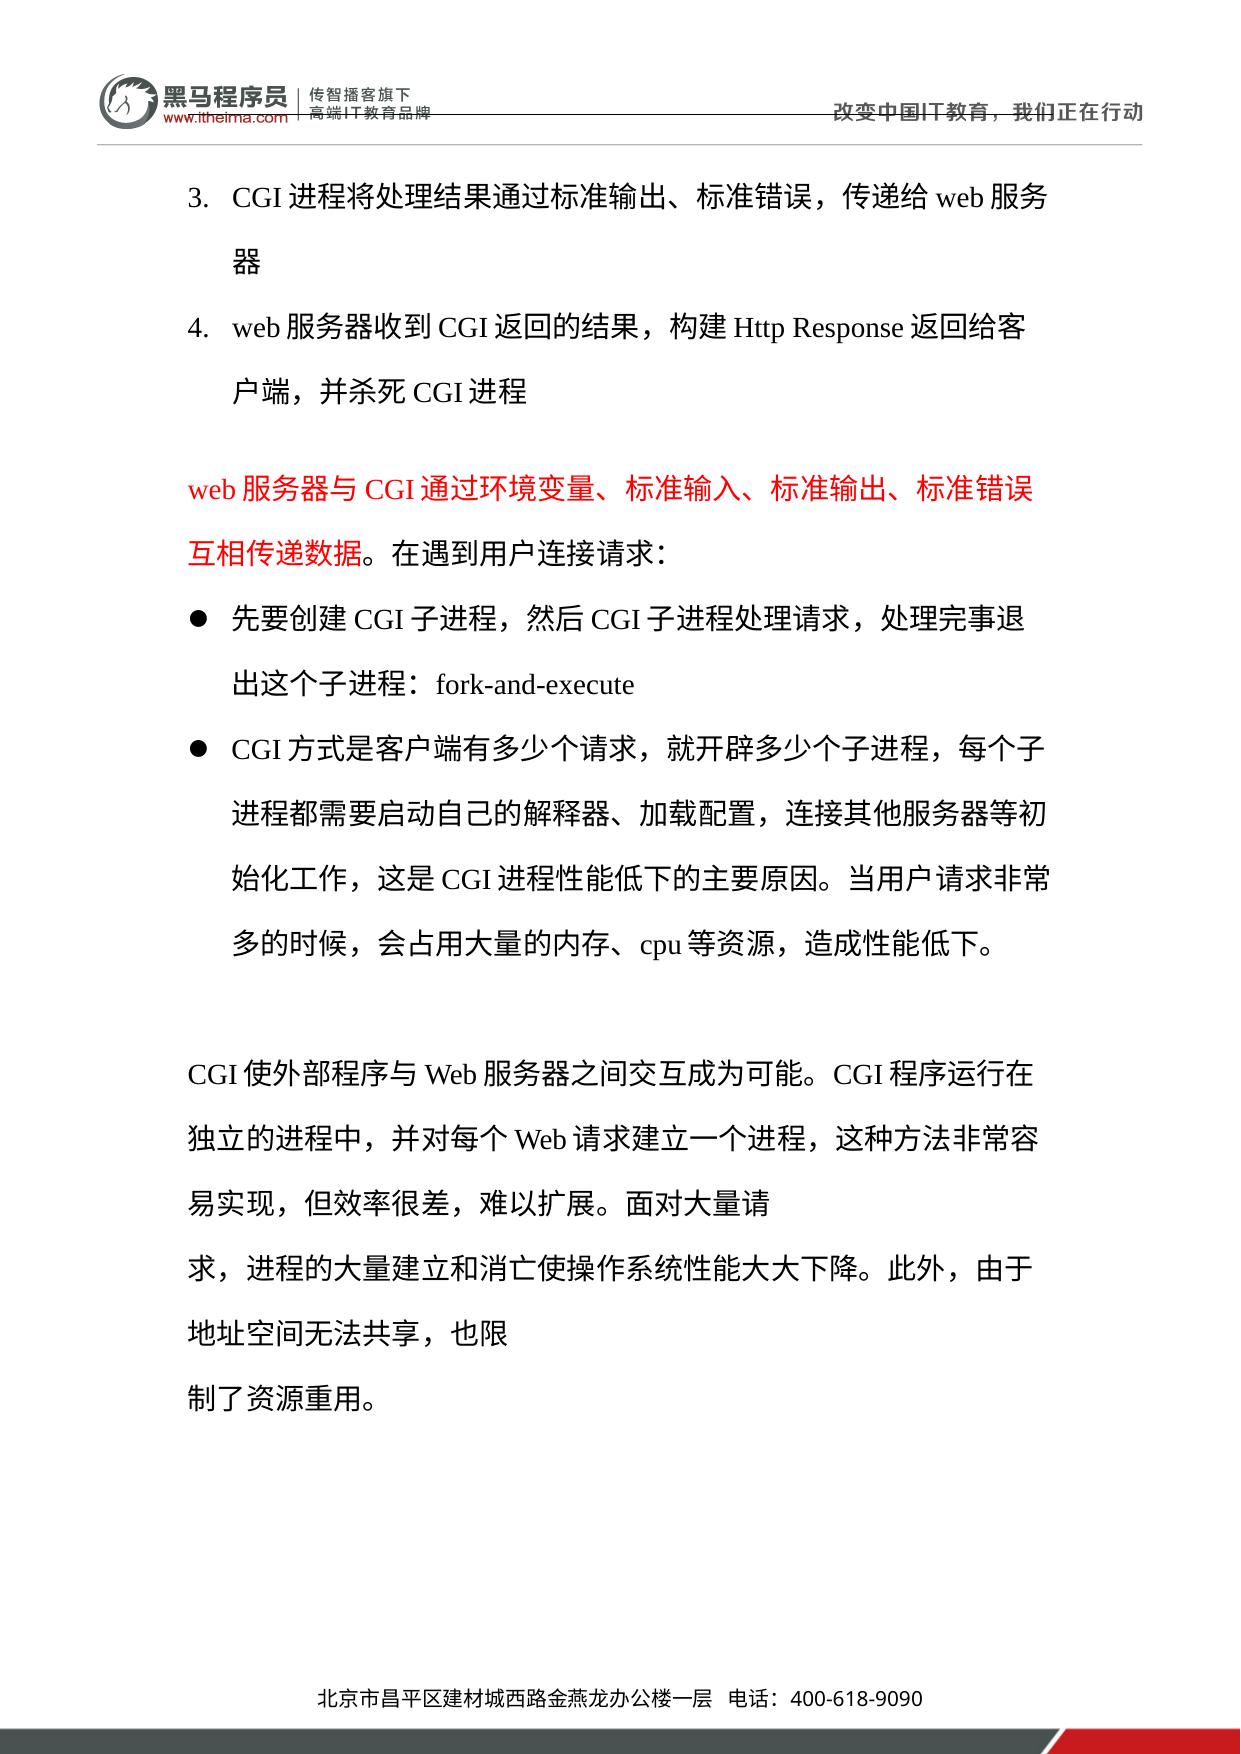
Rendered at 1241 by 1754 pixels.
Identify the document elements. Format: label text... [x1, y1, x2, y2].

text 制了资源重用。 [187, 1364, 1053, 1429]
text CGI使外部程序与Web服务器之间交互成为可能。CGI程序运行在独立的进程中，并对每个Web请求建立一个进程，这种方法非常容易实现，但效率很差，难以扩展。面对大量请 [187, 1039, 1053, 1234]
picture [0, 3, 1241, 153]
list CGI方式是客户端有多少个请求，就开辟多少个子进程，每个子进程都需要启动自己的解释器、加载配置，连接其他服务器等初始化工作，这是CGI进程性能低下的主要原因。当用户请求非常多的时候，会占用大量的内存、cpu等资源，造成性能低下。 [187, 714, 1053, 974]
list web服务器收到CGI返回的结果，构建Http Response返回给客户端，并杀死CGI进程 [187, 292, 1053, 422]
list 先要创建CGI子进程，然后CGI子进程处理请求，处理完事退出这个子进程：fork-and-execute [187, 584, 1053, 714]
list CGI进程将处理结果通过标准输出、标准错误，传递给web服务器 [187, 162, 1053, 292]
text web服务器与CGI通过环境变量、标准输入、标准输出、标准错误互相传递数据。在遇到用户连接请求： [187, 454, 1053, 584]
text 求，进程的大量建立和消亡使操作系统性能大大下降。此外，由于地址空间无法共享，也限 [187, 1234, 1053, 1364]
picture [0, 1669, 1241, 1754]
